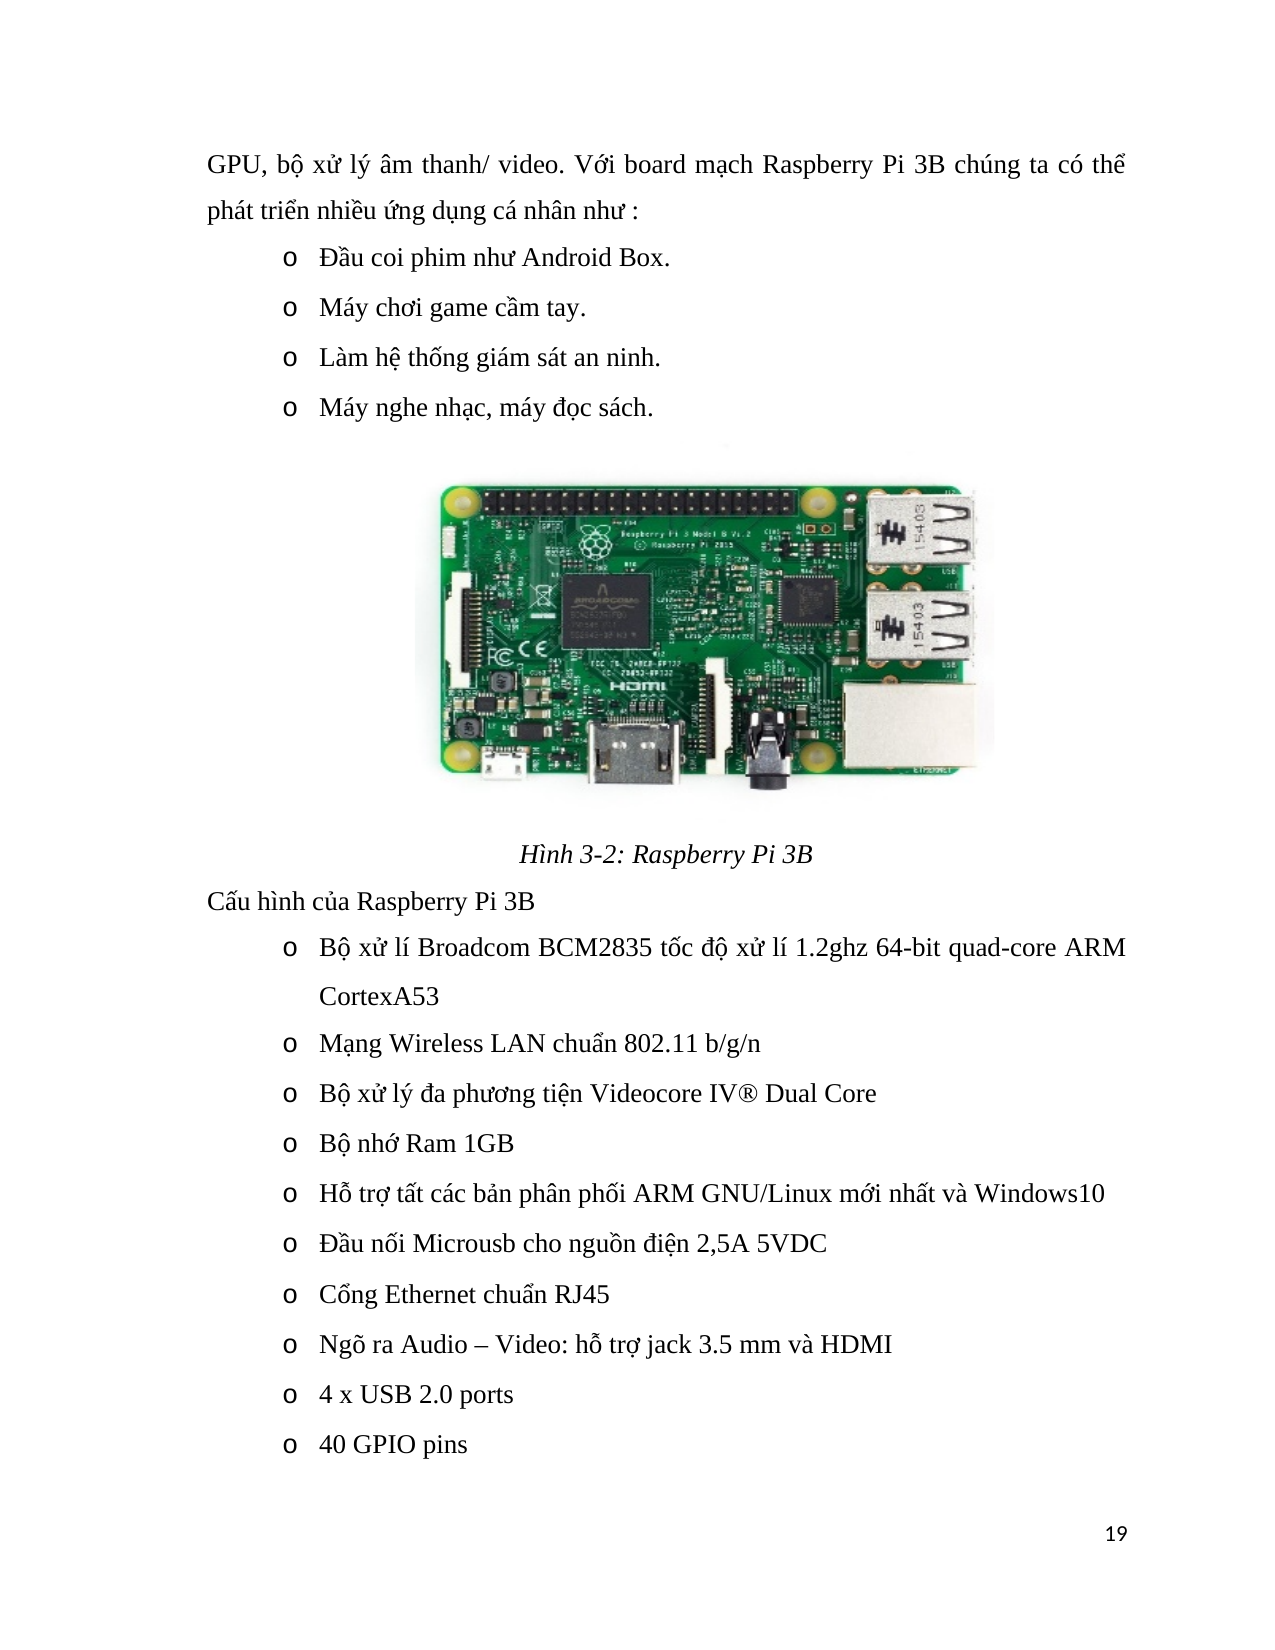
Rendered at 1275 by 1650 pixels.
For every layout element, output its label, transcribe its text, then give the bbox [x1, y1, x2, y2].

list 40 GPIO pins [282, 1428, 1127, 1461]
list Bộ nhớ Ram 1GB [282, 1127, 1127, 1161]
list Bộ xử lý đa phương tiện Videocore IV® Dual Core [282, 1077, 1127, 1111]
list Bộ xử lí Broadcom BCM2835 tốc độ xử lí 1.2ghz 64-bit quad-core ARM CortexA53 [282, 932, 1127, 1012]
list Cổng Ethernet chuẩn RJ45 [282, 1278, 1127, 1311]
list Hỗ trợ tất các bản phân phối ARM GNU/Linux mới nhất và Windows10 [282, 1177, 1127, 1211]
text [207, 148, 1127, 226]
list Máy chơi game cầm tay. [282, 291, 1127, 324]
picture [414, 441, 995, 825]
list Mạng Wireless LAN chuẩn 802.11 b/g/n [282, 1027, 1127, 1061]
list Đầu coi phim như Android Box. [282, 241, 1127, 274]
list Máy nghe nhạc, máy đọc sách. [282, 391, 1127, 425]
list 4 x USB 2.0 ports [282, 1378, 1127, 1411]
list Ngõ ra Audio – Video: hỗ trợ jack 3.5 mm và HDMI [282, 1328, 1127, 1361]
list Làm hệ thống giám sát an ninh. [282, 341, 1127, 375]
text Hình 3-2: Raspberry Pi 3B [207, 838, 1127, 869]
text Cấu hình của Raspberry Pi 3B [207, 885, 1127, 916]
list Đầu nối Microusb cho nguồn điện 2,5A 5VDC [282, 1228, 1127, 1261]
